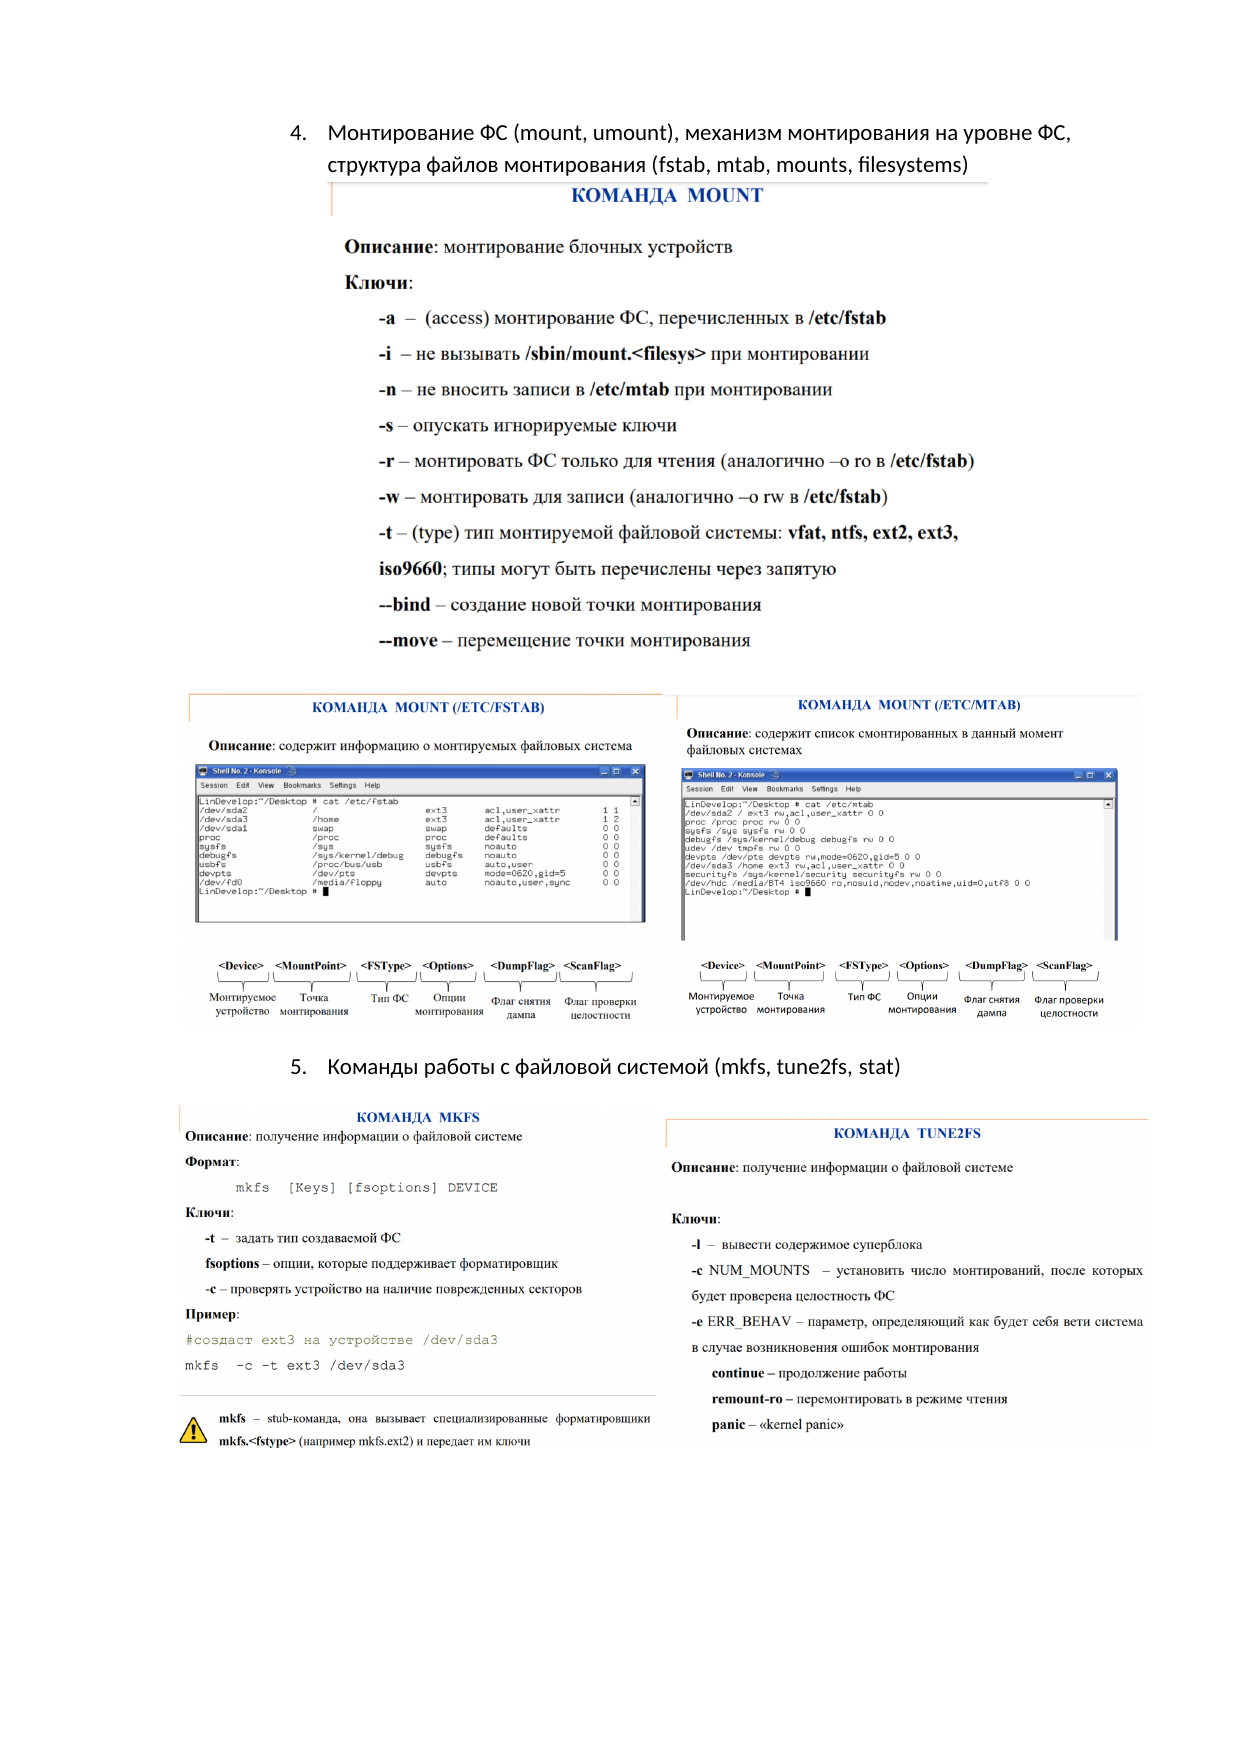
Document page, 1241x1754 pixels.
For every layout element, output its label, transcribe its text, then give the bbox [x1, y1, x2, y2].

list Команды работы с файловой системой (mkfs, tune2fs, stat) [290, 1052, 1152, 1080]
picture [177, 687, 1139, 1028]
picture [177, 1105, 1150, 1448]
list Монтирование ФС (mount, umount), механизм монтирования на уровне ФС, структура файлов монтирования (fstab, mtab, mounts, filesystems) [290, 118, 1152, 178]
picture [327, 182, 988, 663]
